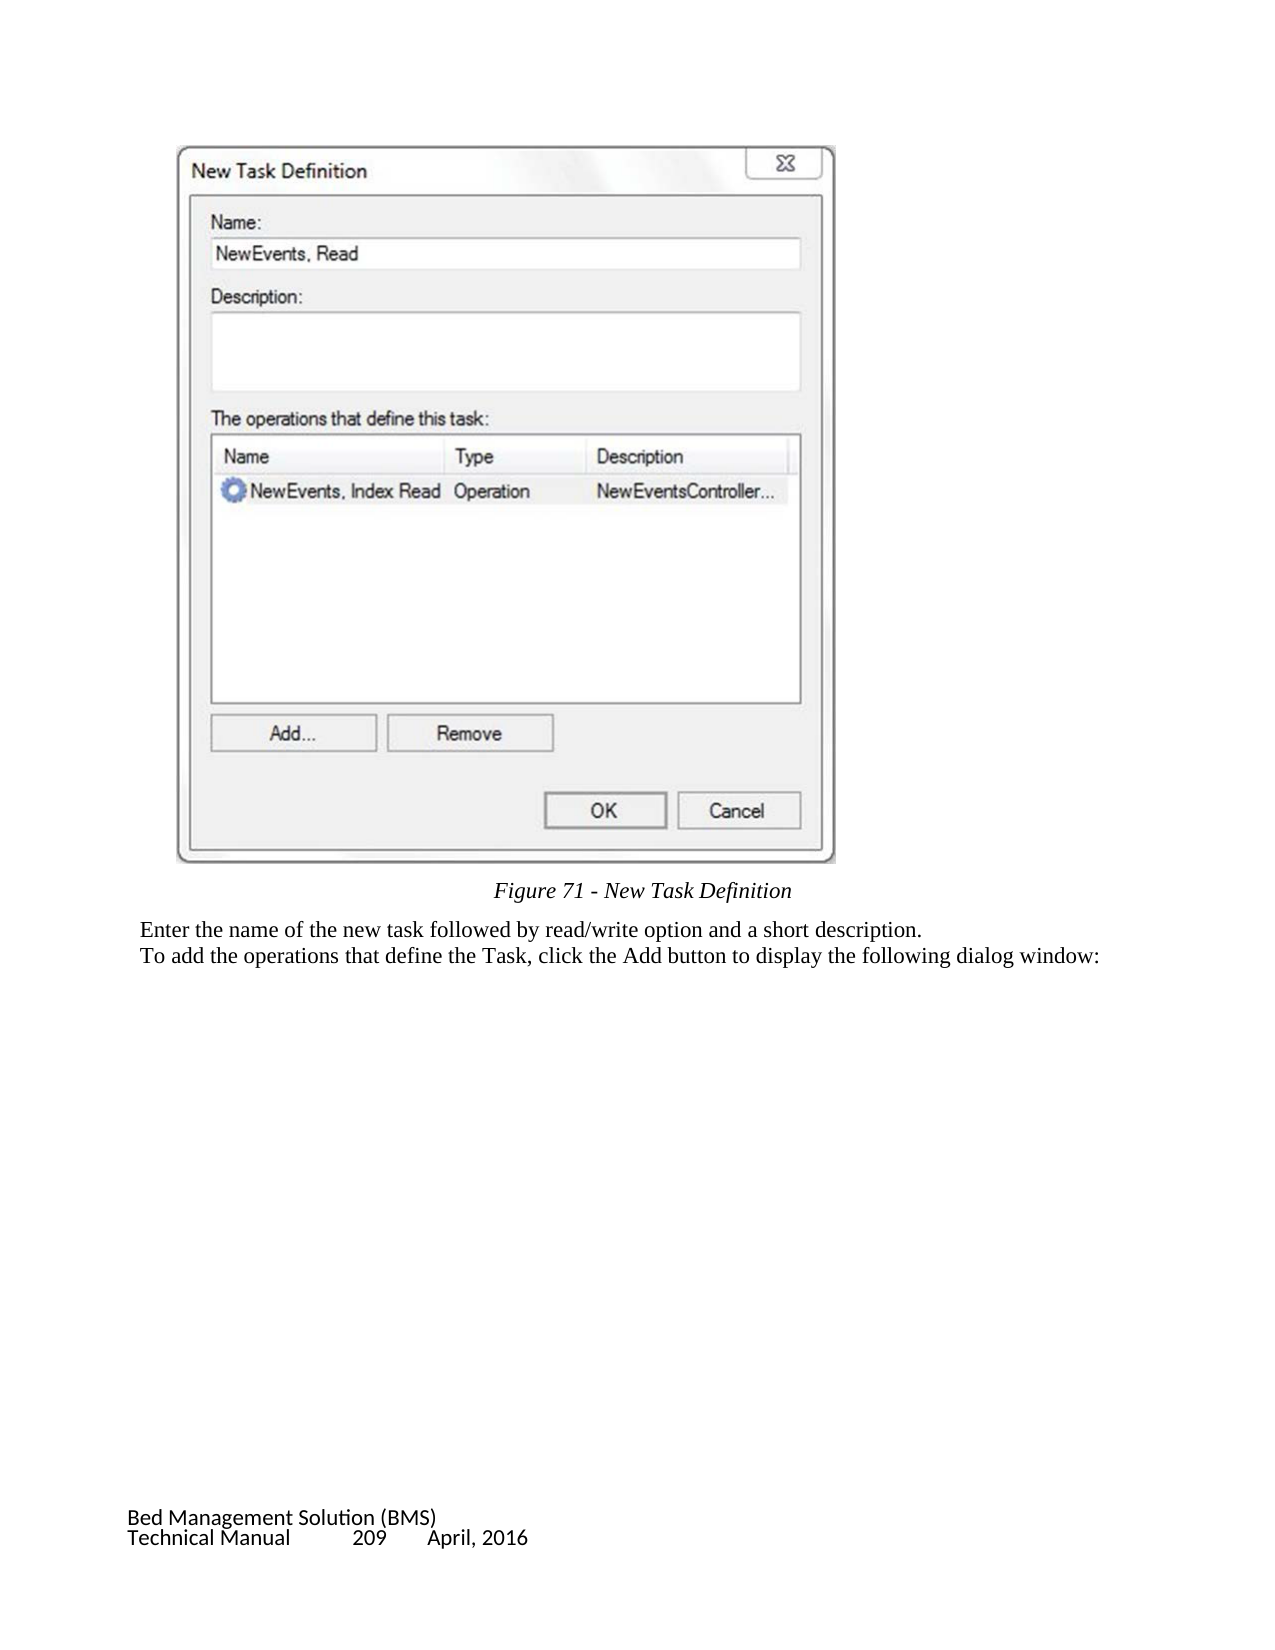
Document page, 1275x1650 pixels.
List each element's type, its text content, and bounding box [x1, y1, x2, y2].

text To add the operations that define the Task, click the Add button to display the following dialog window: [139, 943, 1148, 969]
picture [174, 143, 838, 866]
text Enter the name of the new task followed by read/write option and a short description. [139, 916, 1148, 943]
text Figure 71 - New Task Definition [139, 877, 1146, 904]
